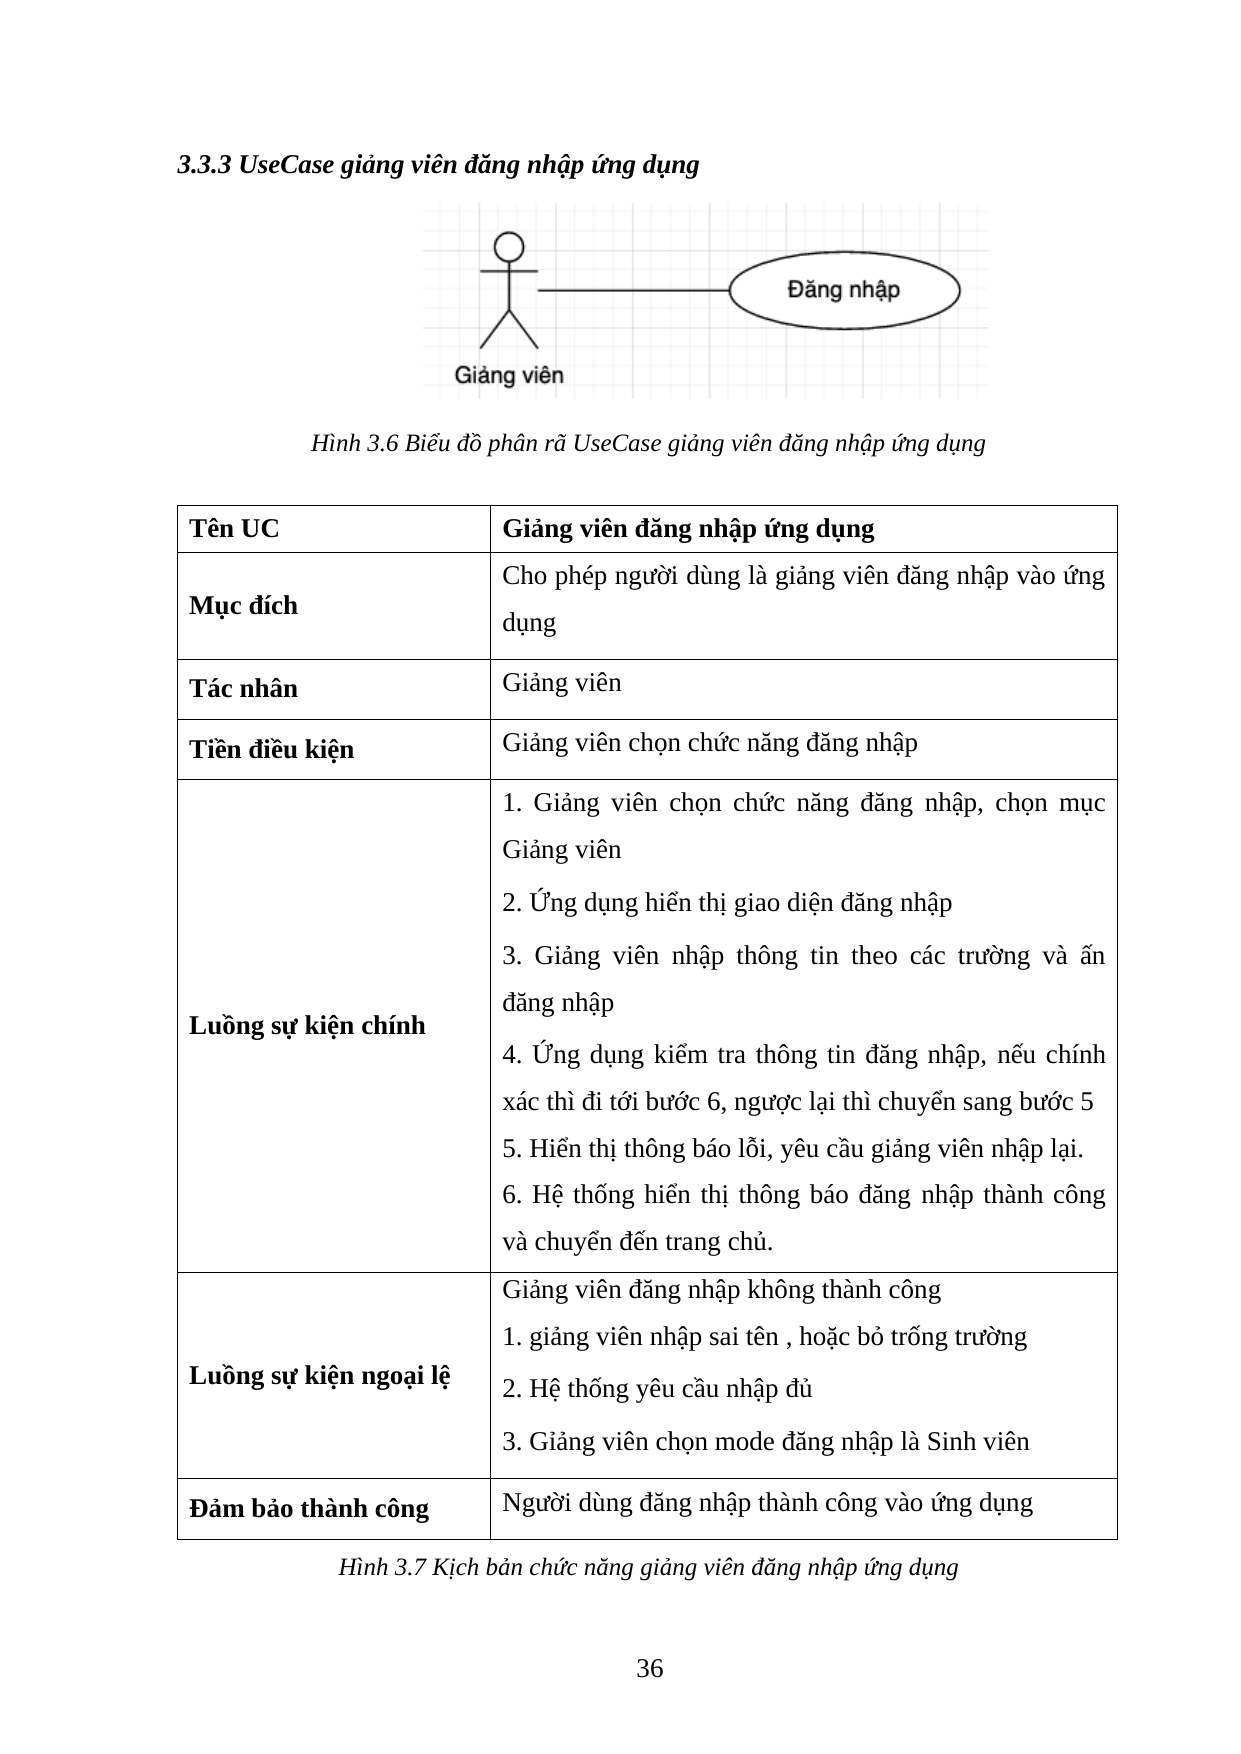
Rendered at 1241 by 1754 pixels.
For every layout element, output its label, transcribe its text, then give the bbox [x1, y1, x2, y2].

table_cell Giảng viên [491, 660, 1117, 719]
table_cell Người dùng đăng nhập thành công vào ứng dụng [491, 1479, 1117, 1538]
picture [422, 203, 989, 399]
text Hình . Biểu đồ phân rã UseCase giảng viên đăng nhập ứng dụng [177, 428, 1122, 457]
table_cell Cho phép người dùng là giảng viên đăng nhập vào ứng dụng [491, 553, 1117, 659]
text Hình . Kịch bản chức năng giảng viên đăng nhập ứng dụng [177, 1552, 1122, 1581]
table_header Tên UC [178, 506, 490, 552]
table_cell Giảng viên chọn chức năng đăng nhập [491, 720, 1117, 779]
table_cell 1. Giảng viên chọn chức năng đăng nhập, chọn mục Giảng viên 2. Ứng dụng hiển thị giao diện đăng nhập 3. Giảng viên nhập thông tin theo các trường và ấn đăng nhập 4. Ứng dụng kiểm tra thông tin đăng nhập, nếu chính xác thì đi tới bước 6, ngược lại thì chuyển sang bước 5 5. Hiển thị thông báo lỗi, yêu cầu giảng viên nhập lại. 6. Hệ thống hiển thị thông báo đăng nhập thành công và chuyển đến trang chủ. [491, 780, 1117, 1272]
table_cell Tiền điều kiện [178, 720, 490, 779]
table_cell Đảm bảo thành công [178, 1479, 490, 1538]
table_cell Luồng sự kiện ngoại lệ [178, 1273, 490, 1478]
table_cell Giảng viên đăng nhập không thành công 1. giảng viên nhập sai tên , hoặc bỏ trống trường 2. Hệ thống yêu cầu nhập đủ 3. Gỉảng viên chọn mode đăng nhập là Sinh viên [491, 1273, 1117, 1478]
table_cell Mục đích [178, 553, 490, 659]
table_cell Tác nhân [178, 660, 490, 719]
table_header Giảng viên đăng nhập ứng dụng [491, 506, 1117, 552]
table_cell Luồng sự kiện chính [178, 780, 490, 1272]
subtitle UseCase giảng viên đăng nhập ứng dụng [177, 148, 1122, 179]
